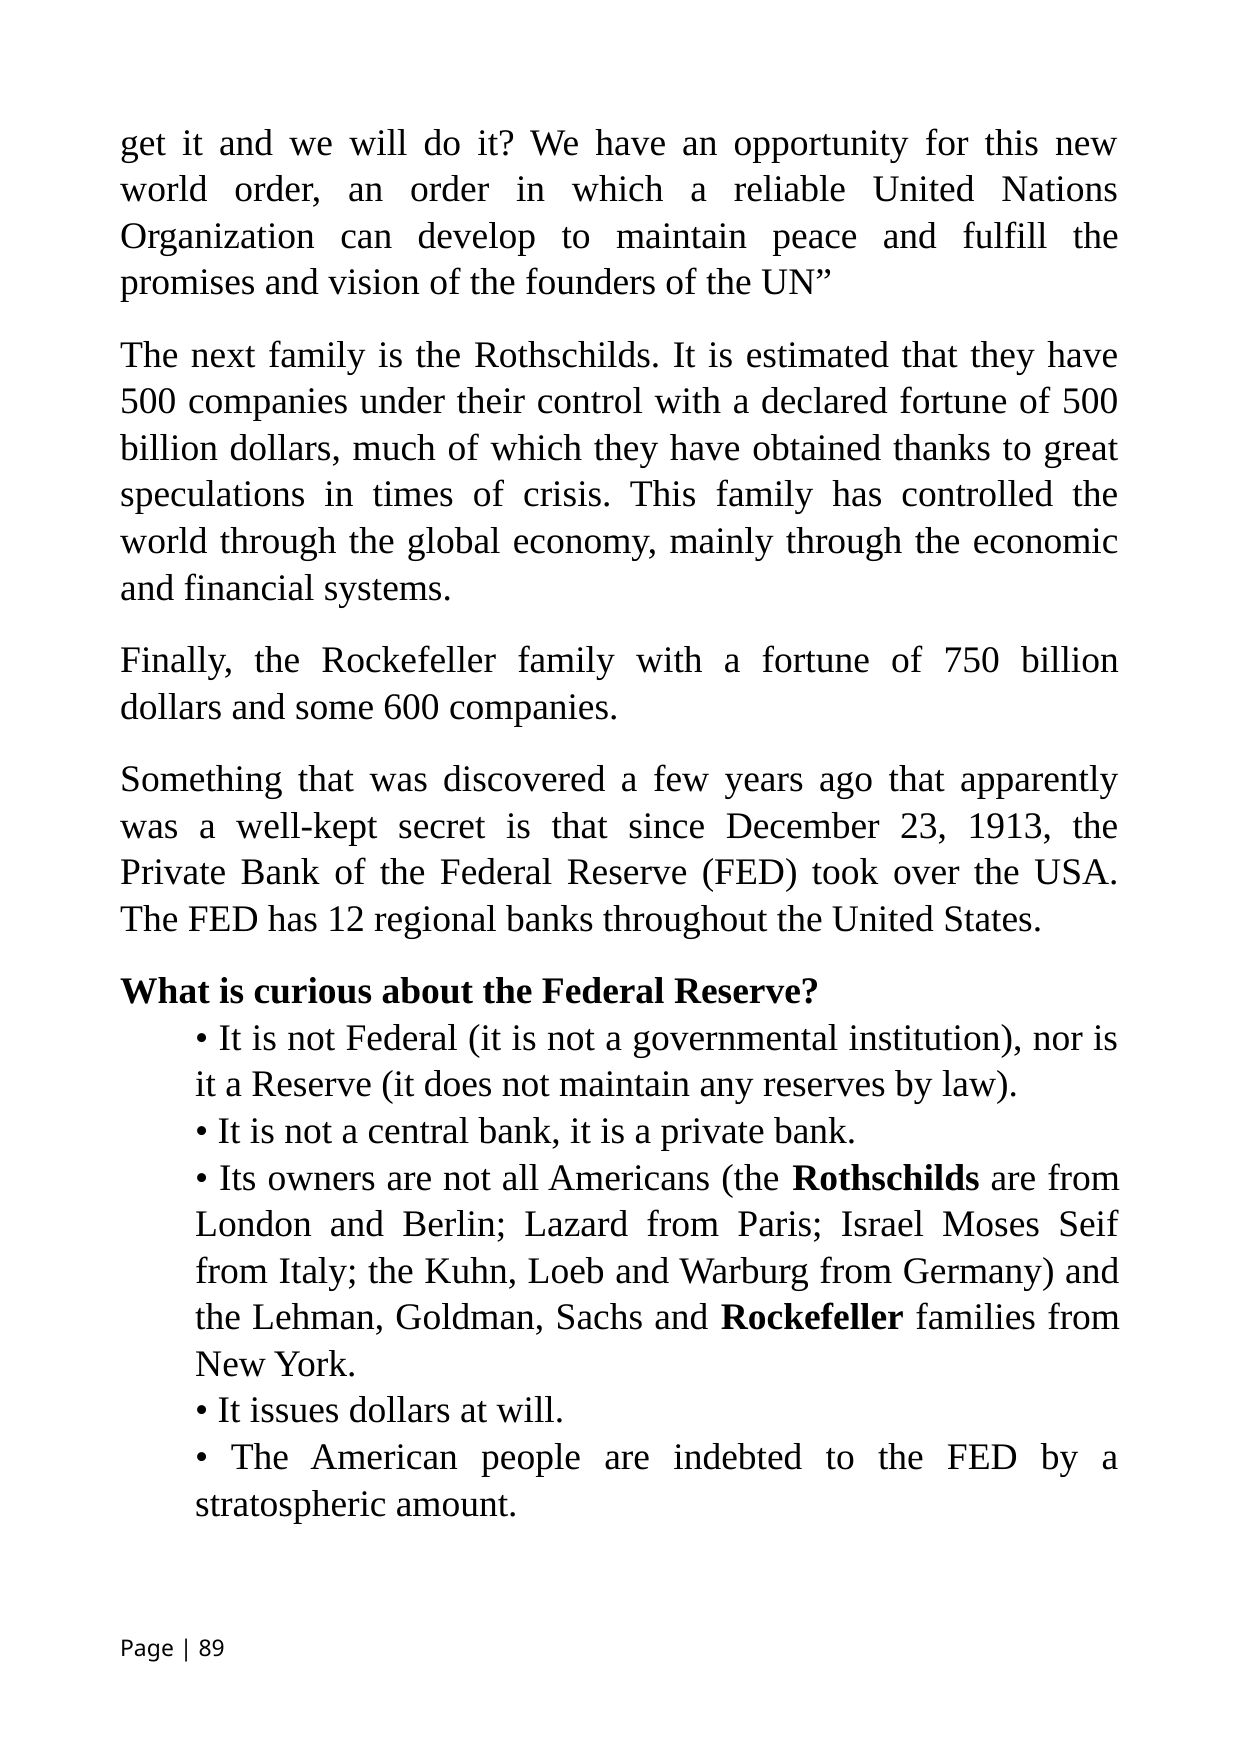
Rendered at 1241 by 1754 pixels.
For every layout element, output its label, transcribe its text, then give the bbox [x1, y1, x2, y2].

text Finally, the Rockefeller family with a fortune of 750 billion dollars and some 600 companies. [120, 637, 1120, 727]
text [120, 120, 1120, 303]
text • It is not a central bank, it is a private bank. [195, 1108, 1120, 1152]
text • The American people are indebted to the FED by a stratospheric amount. [195, 1434, 1120, 1524]
text What is curious about the Federal Reserve? [120, 969, 1120, 1012]
text • Its owners are not all Americans (the Rothschilds are from London and Berlin; Lazard from Paris; Israel Moses Seif from Italy; the Kuhn, Loeb and Warburg from Germany) and the Lehman, Goldman, Sachs and Rockefeller families from New York. [195, 1155, 1120, 1384]
text Something that was discovered a few years ago that apparently was a well-kept secret is that since December 23, 1913, the Private Bank of the Federal Reserve (FED) took over the USA. The FED has 12 regional banks throughout the United States. [120, 757, 1120, 939]
text The next family is the Rothschilds. It is estimated that they have 500 companies under their control with a declared fortune of 500 billion dollars, much of which they have obtained thanks to great speculations in times of crisis. This family has controlled the world through the global economy, mainly through the economic and financial systems. [120, 332, 1120, 608]
text • It is not Federal (it is not a governmental institution), nor is it a Reserve (it does not maintain any reserves by law). [195, 1015, 1120, 1105]
text • It issues dollars at will. [195, 1388, 1120, 1431]
